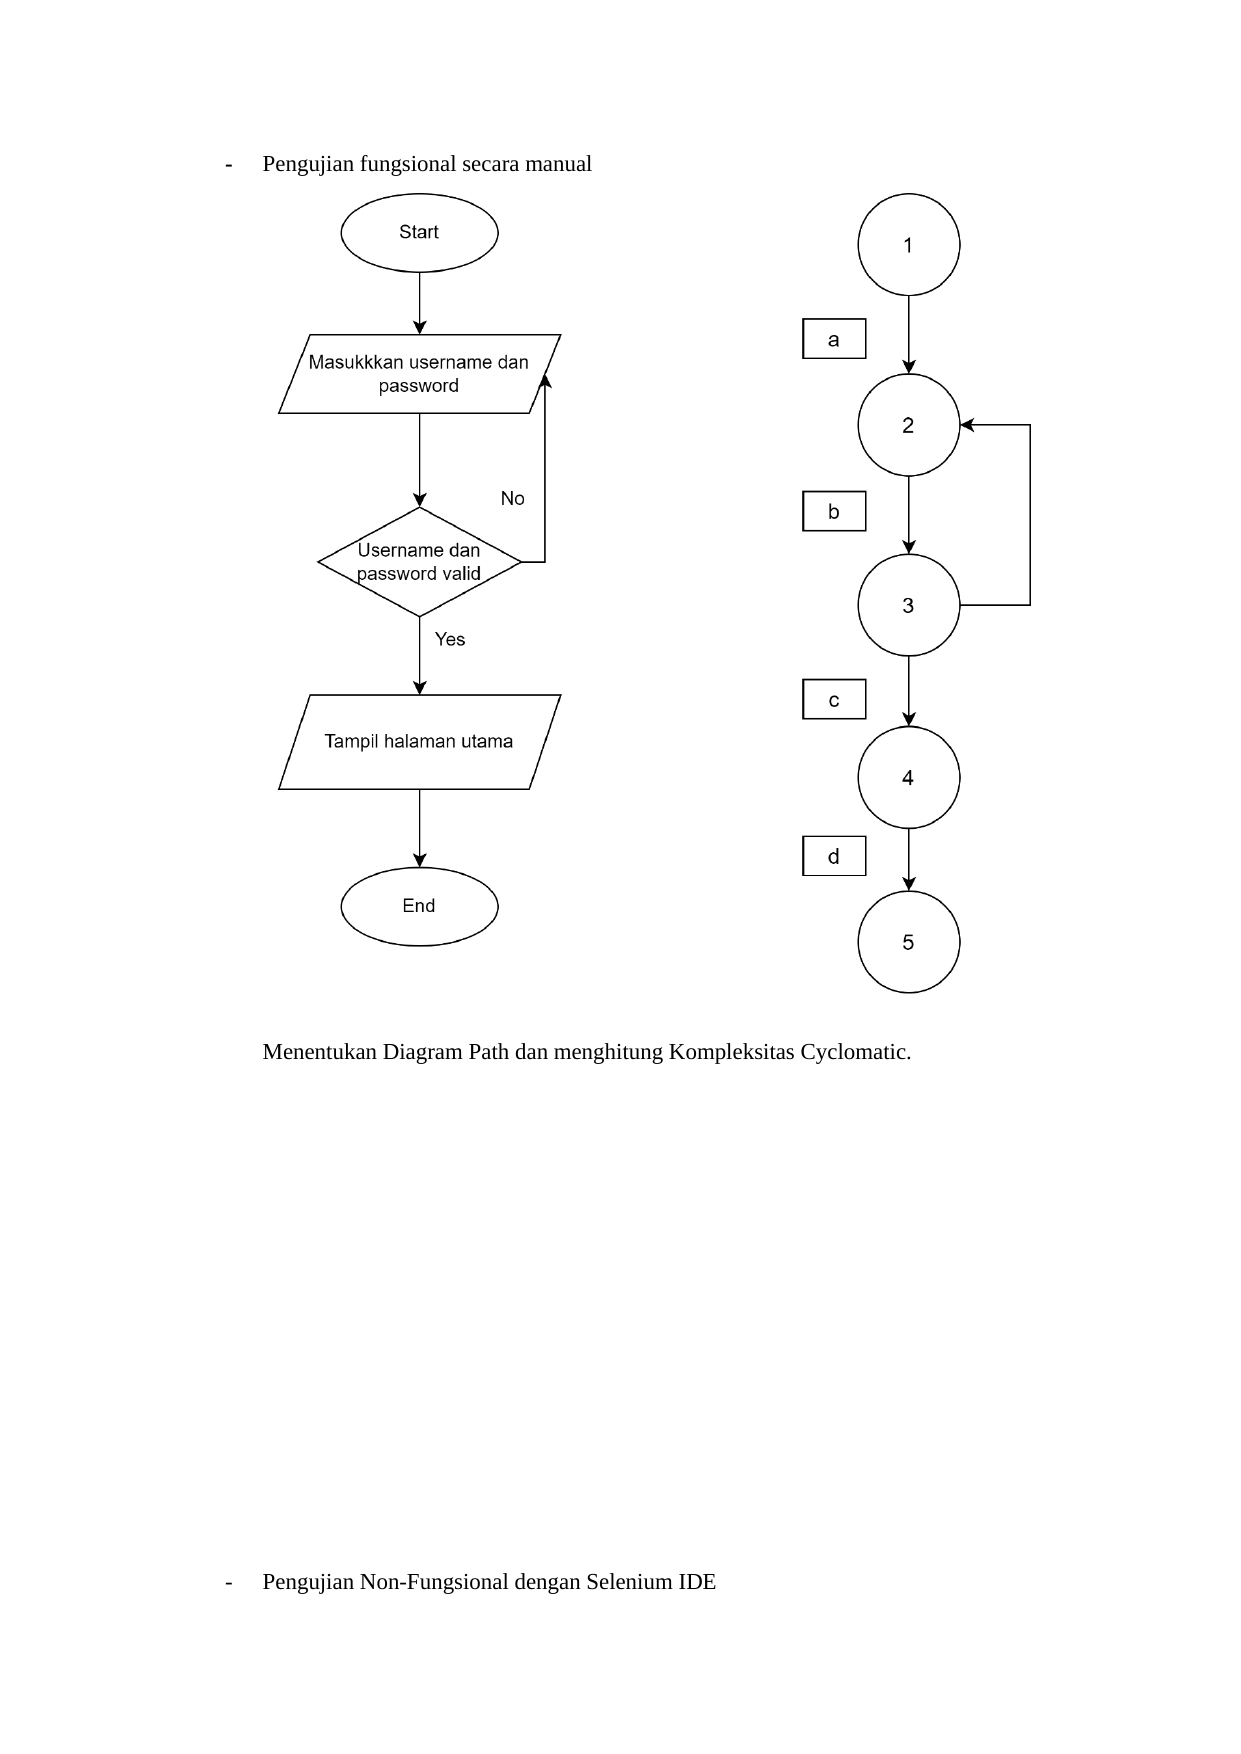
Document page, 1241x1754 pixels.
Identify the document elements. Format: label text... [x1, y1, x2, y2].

list Pengujian fungsional secara manual [225, 150, 1090, 176]
picture [262, 177, 1059, 1009]
list Pengujian Non-Fungsional dengan Selenium IDE [225, 1568, 1090, 1594]
list Menentukan Diagram Path dan menghitung Kompleksitas Cyclomatic. [262, 1038, 1090, 1064]
